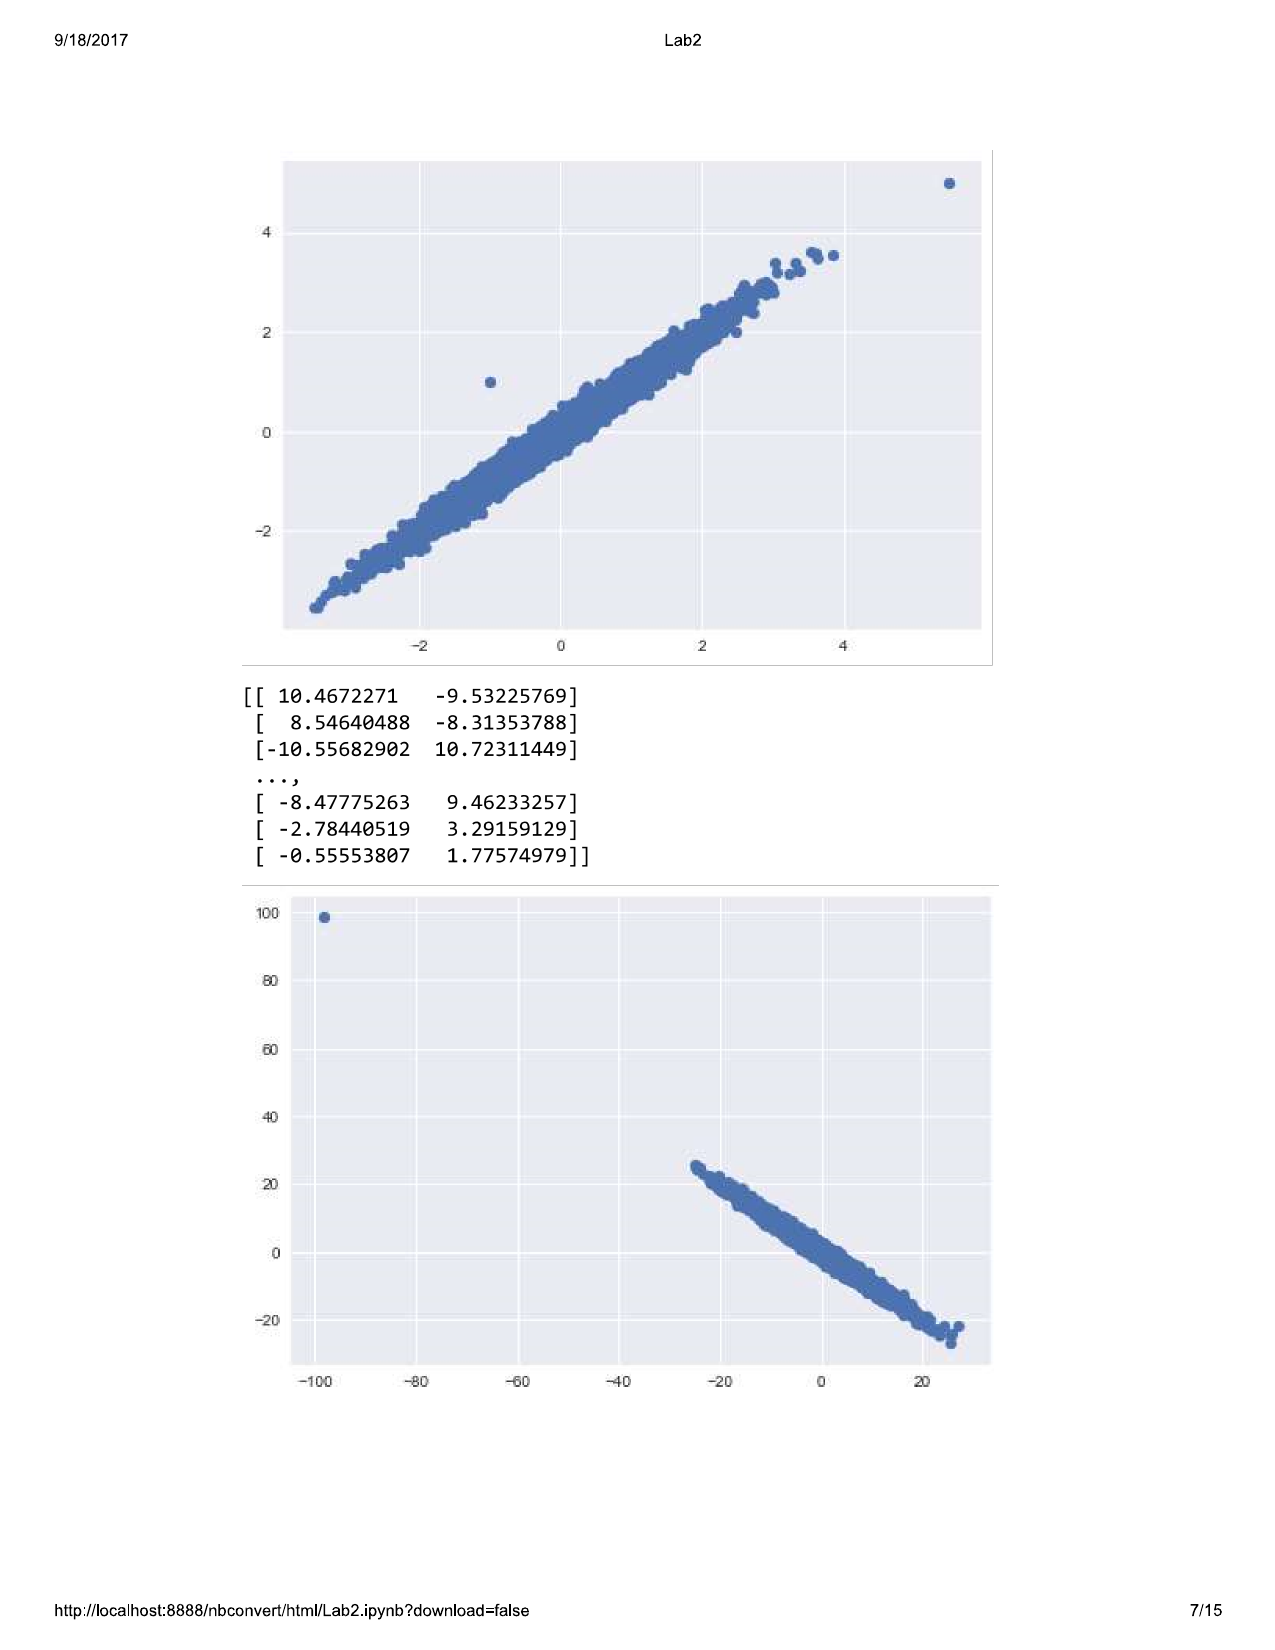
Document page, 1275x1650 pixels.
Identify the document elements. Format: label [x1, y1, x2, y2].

picture [241, 150, 999, 1401]
